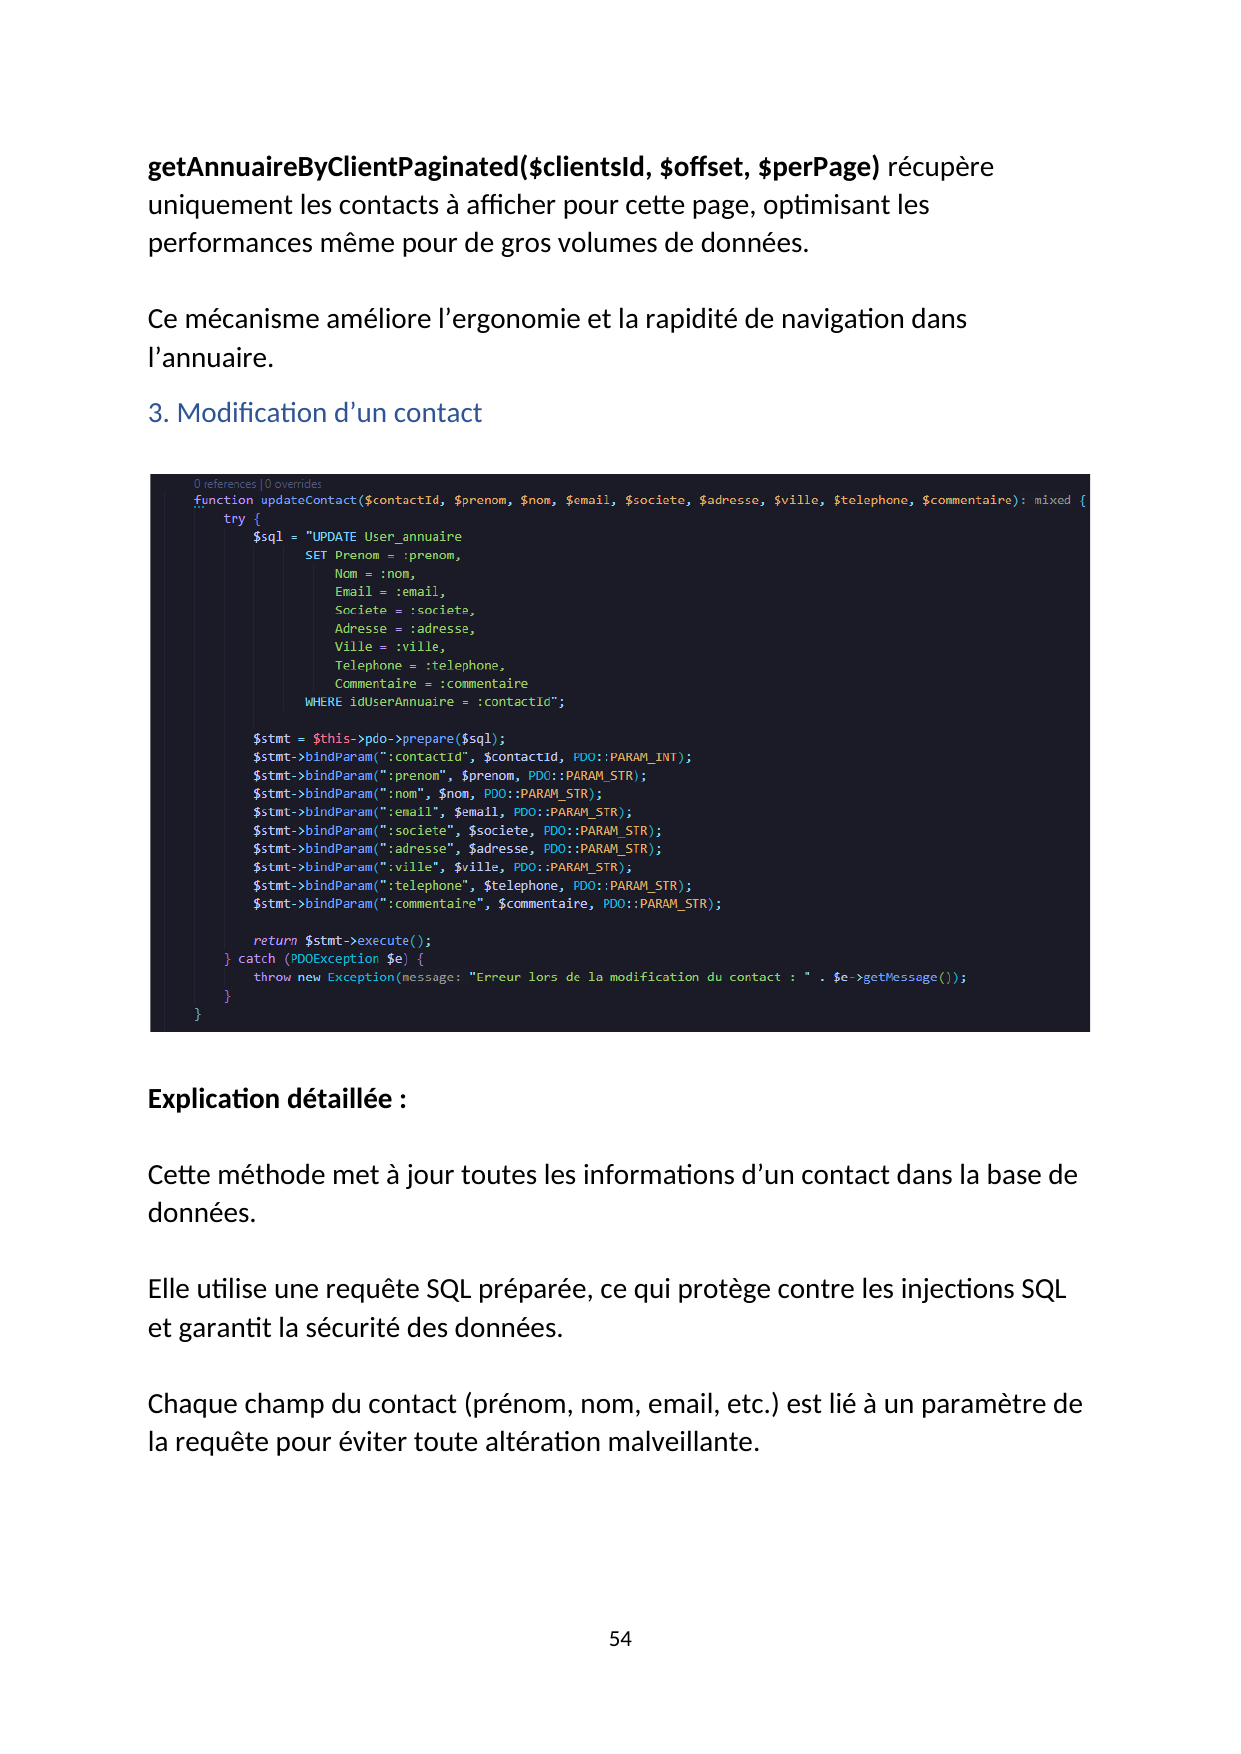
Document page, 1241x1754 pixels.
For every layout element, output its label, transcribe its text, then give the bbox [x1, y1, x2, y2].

subtitle 3. Modification d’un contact [148, 394, 1093, 429]
subtitle Chaque champ du contact (prénom, nom, email, etc.) est lié à un paramètre de la requête pour éviter toute altération malveillante. [148, 1385, 1093, 1459]
picture [149, 474, 1089, 1030]
subtitle Elle utilise une requête SQL préparée, ce qui protège contre les injections SQL et garantit la sécurité des données. [148, 1271, 1093, 1344]
subtitle Ce mécanisme améliore l’ergonomie et la rapidité de navigation dans l’annuaire. [148, 300, 1093, 374]
subtitle Cette méthode met à jour toutes les informations d’un contact dans la base de données. [148, 1156, 1093, 1230]
subtitle getAnnuaireByClientPaginated($clientsId, $offset, $perPage) récupère uniquement les contacts à afficher pour cette page, optimisant les performances même pour de gros volumes de données. [148, 148, 1093, 260]
